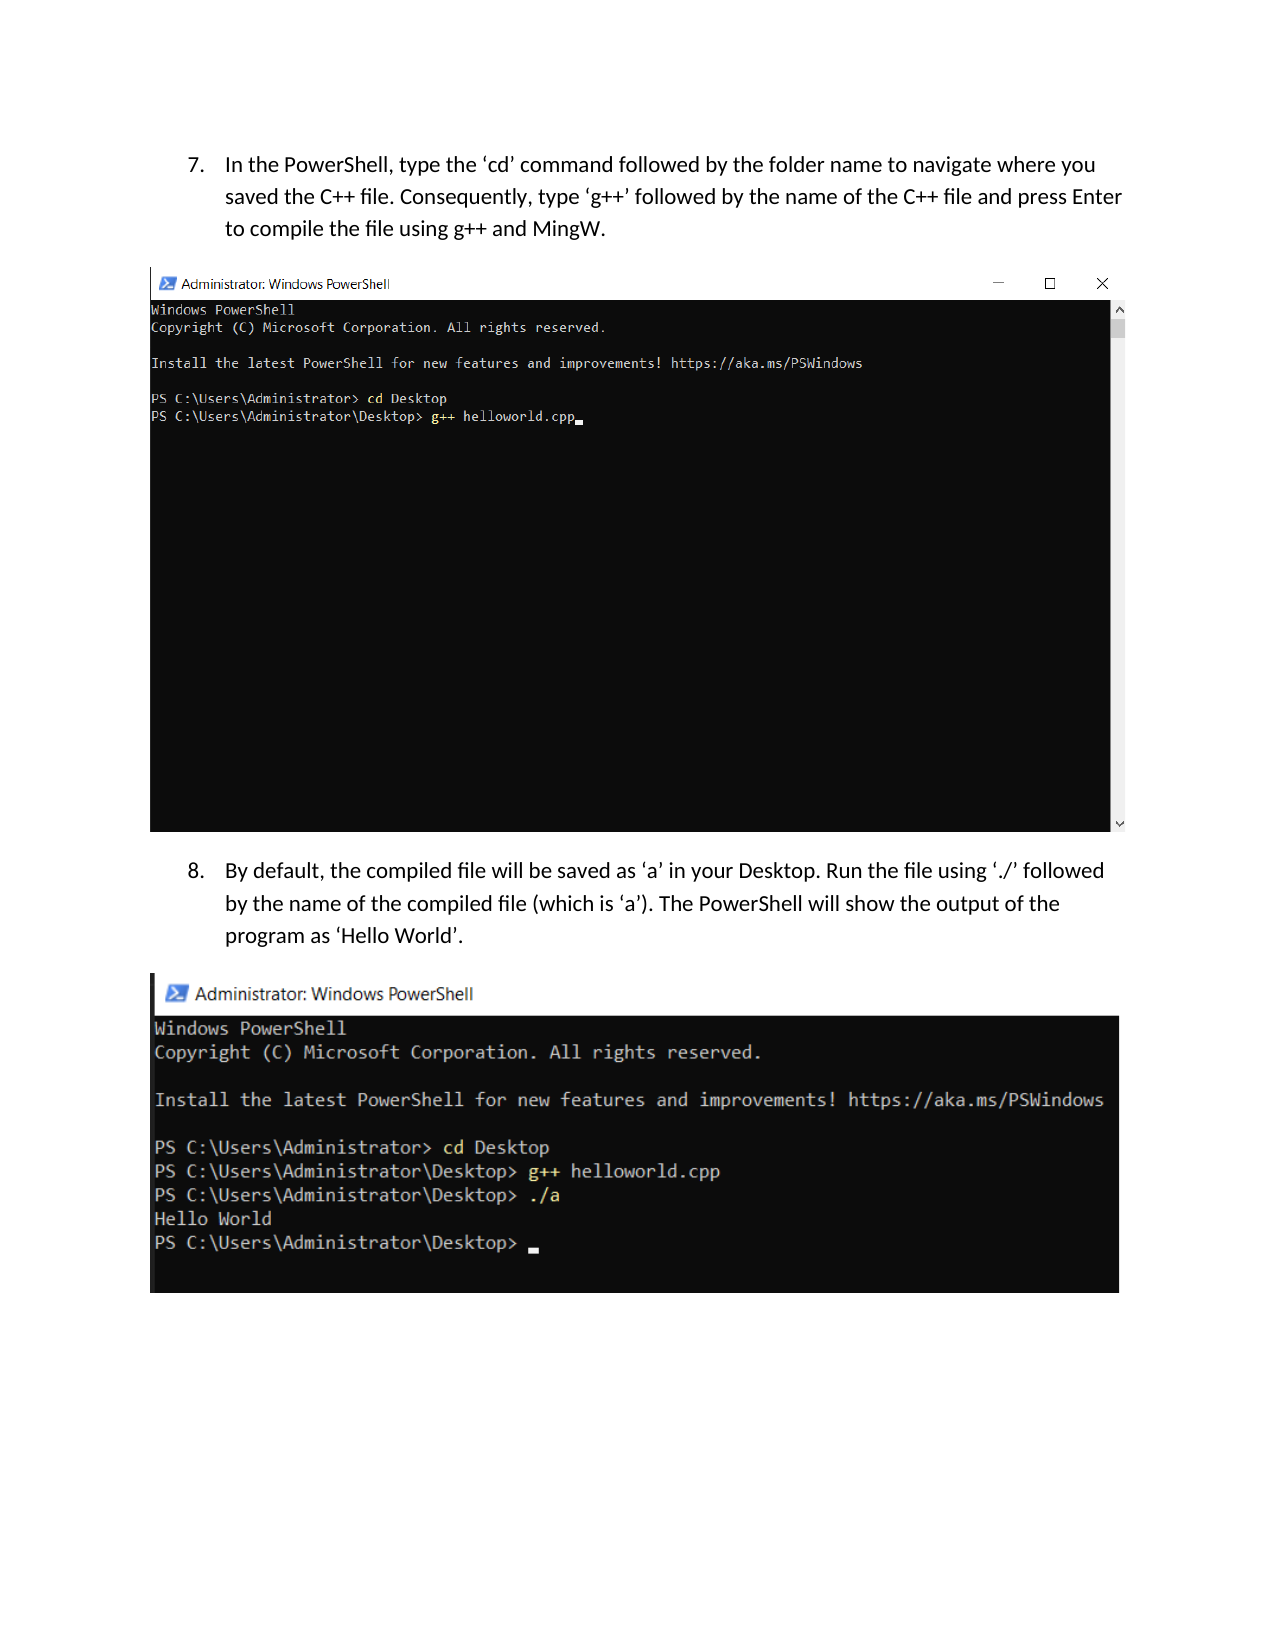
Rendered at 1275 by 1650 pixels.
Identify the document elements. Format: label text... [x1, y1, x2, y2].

picture [150, 267, 1125, 832]
list By default, the compiled file will be saved as ‘a’ in your Desktop. Run the file using ‘./’ followed by the name of the compiled file (which is ‘a’). The PowerShell will show the output of the program as ‘Hello World’. [187, 857, 1125, 949]
picture [150, 973, 1120, 1293]
list In the PowerShell, type the ‘cd’ command followed by the folder name to navigate where you saved the C++ file. Consequently, type ‘g++’ followed by the name of the C++ file and press Enter to compile the file using g++ and MingW. [187, 150, 1125, 242]
